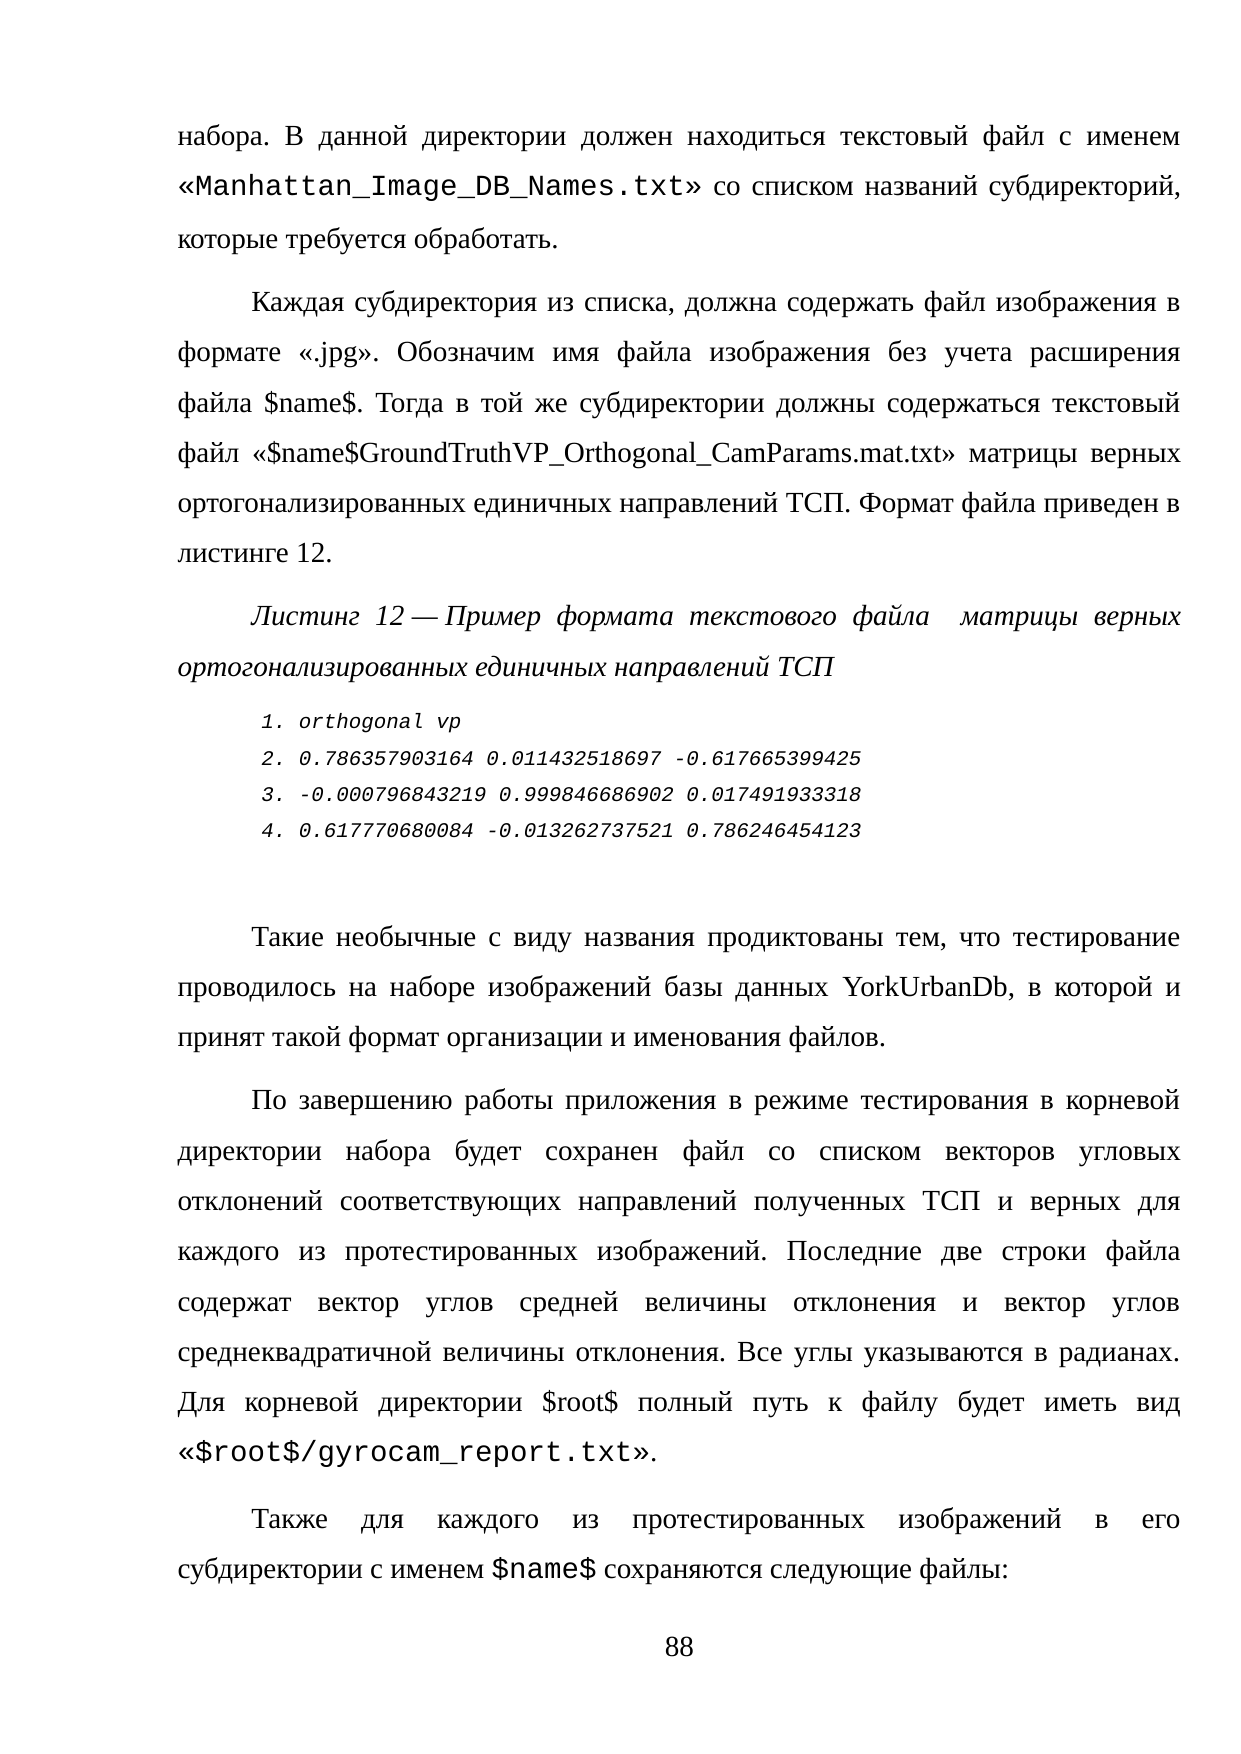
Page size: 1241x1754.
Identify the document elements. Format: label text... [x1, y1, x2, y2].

text Листинг 12 — Пример формата текстового файла матрицы верных ортогонализированных единичных направлений ТСП [177, 598, 1181, 682]
list orthogonal vp [261, 712, 1181, 735]
text По завершению работы приложения в режиме тестирования в корневой директории набора будет сохранен файл со списком векторов угловых отклонений соответствующих направлений полученных ТСП и верных для каждого из протестированных изображений. Последние две строки файла содержат вектор углов средней величины отклонения и вектор углов среднеквадратичной величины отклонения. Все углы указываются в радианах. Для корневой директории $root$ полный путь к файлу будет иметь вид «$root$/gyrocam_report.txt». [177, 1082, 1181, 1471]
list 0.786357903164 0.011432518697 -0.617665399425 [261, 748, 1181, 771]
list 0.617770680084 -0.013262737521 0.786246454123 [261, 820, 1181, 844]
text Такие необычные с виду названия продиктованы тем, что тестирование проводилось на наборе изображений базы данных YorkUrbanDb, в которой и принят такой формат организации и именования файлов. [177, 919, 1181, 1053]
text Также для каждого из протестированных изображений в его субдиректории с именем $name$ сохраняются следующие файлы: [177, 1501, 1181, 1587]
text Каждая субдиректория из списка, должна содержать файл изображения в формате «.jpg». Обозначим имя файла изображения без учета расширения файла $name$. Тогда в той же субдиректории должны содержаться текстовый файл «$name$GroundTruthVP_Orthogonal_CamParams.mat.txt» матрицы верных ортогонализированных единичных направлений ТСП. Формат файла приведен в листинге 12. [177, 284, 1181, 569]
list -0.000796843219 0.999846686902 0.017491933318 [261, 784, 1181, 807]
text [177, 118, 1181, 255]
